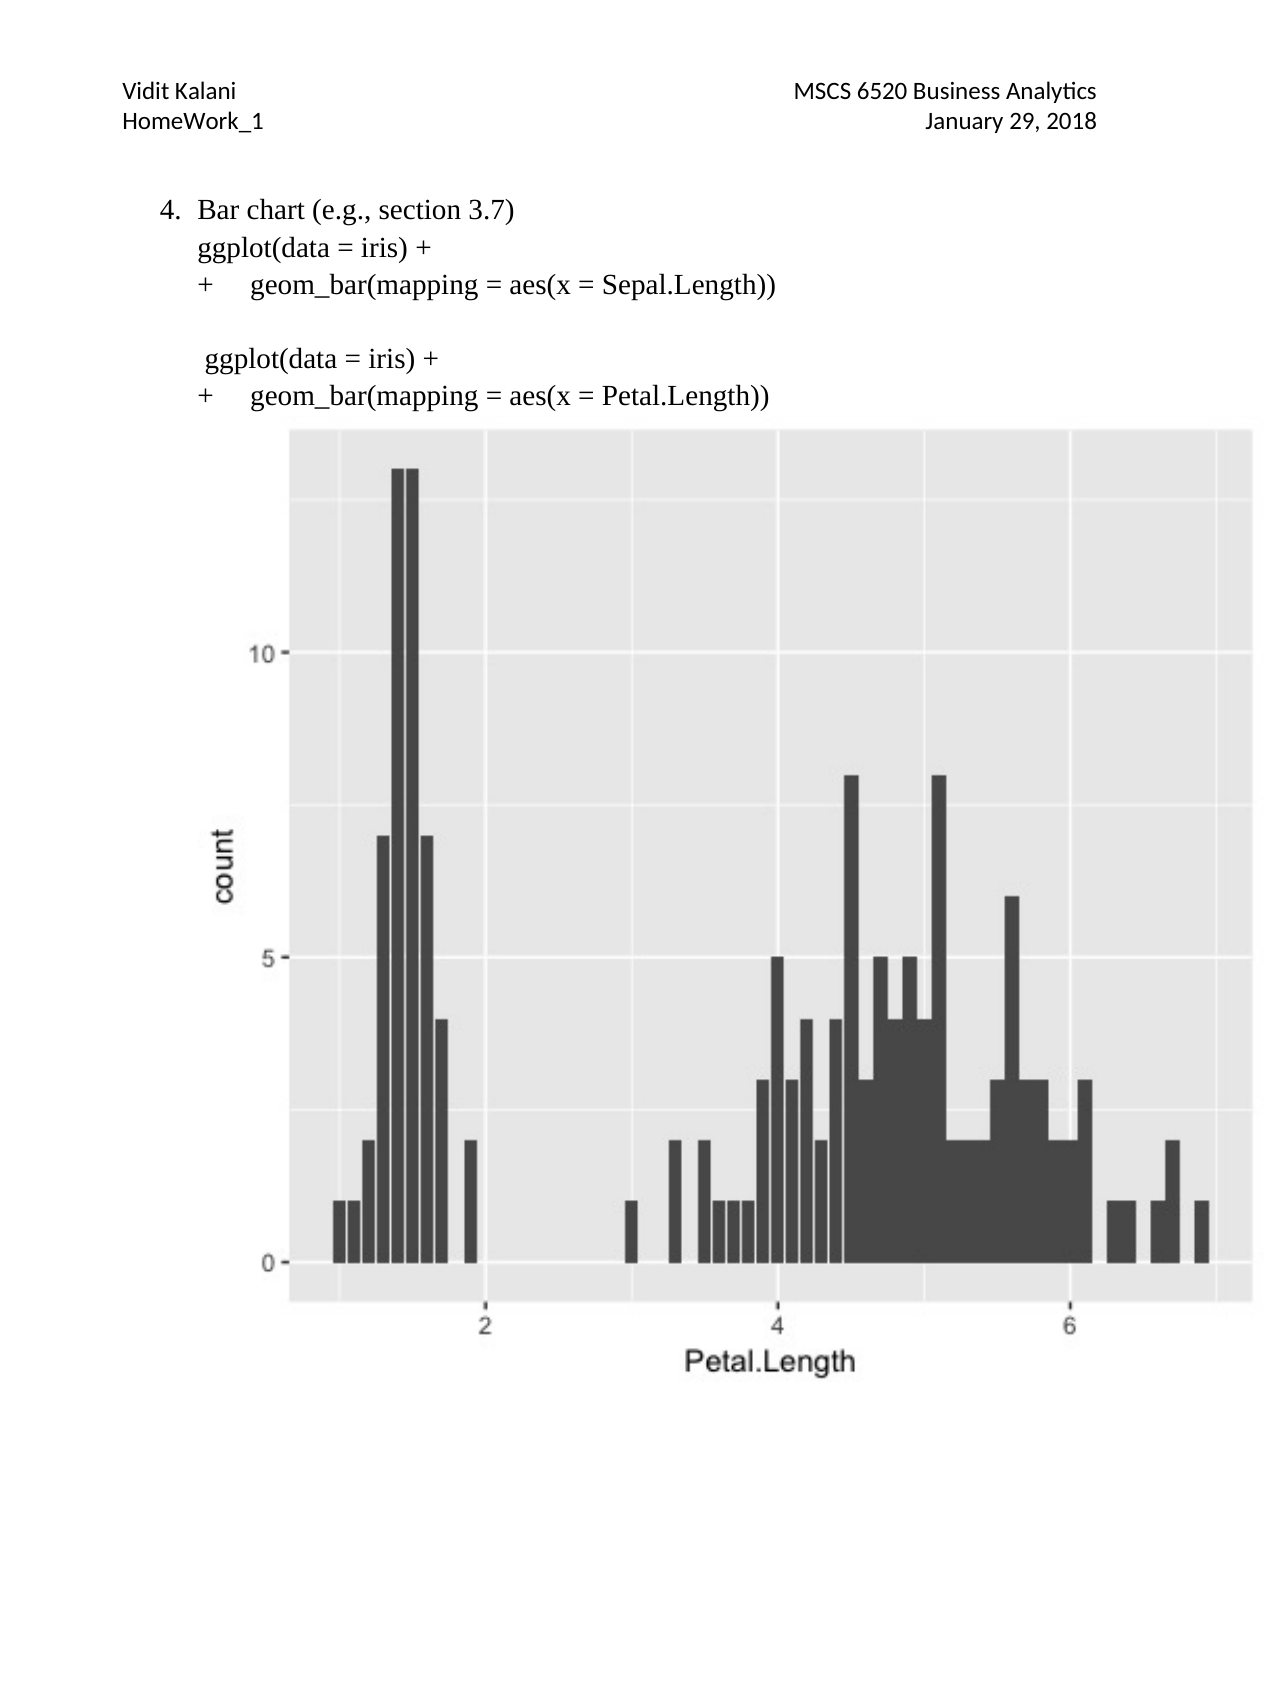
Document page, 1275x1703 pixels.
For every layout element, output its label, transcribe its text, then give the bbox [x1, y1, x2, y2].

picture [197, 415, 1268, 1393]
text ggplot(data = iris) + [197, 341, 1196, 375]
list Bar chart (e.g., section 3.7) [159, 192, 1196, 226]
text ggplot(data = iris) + [197, 230, 1196, 263]
text + geom_bar(mapping = aes(x = Petal.Length)) [197, 378, 1196, 412]
text + geom_bar(mapping = aes(x = Sepal.Length)) [197, 267, 1196, 300]
